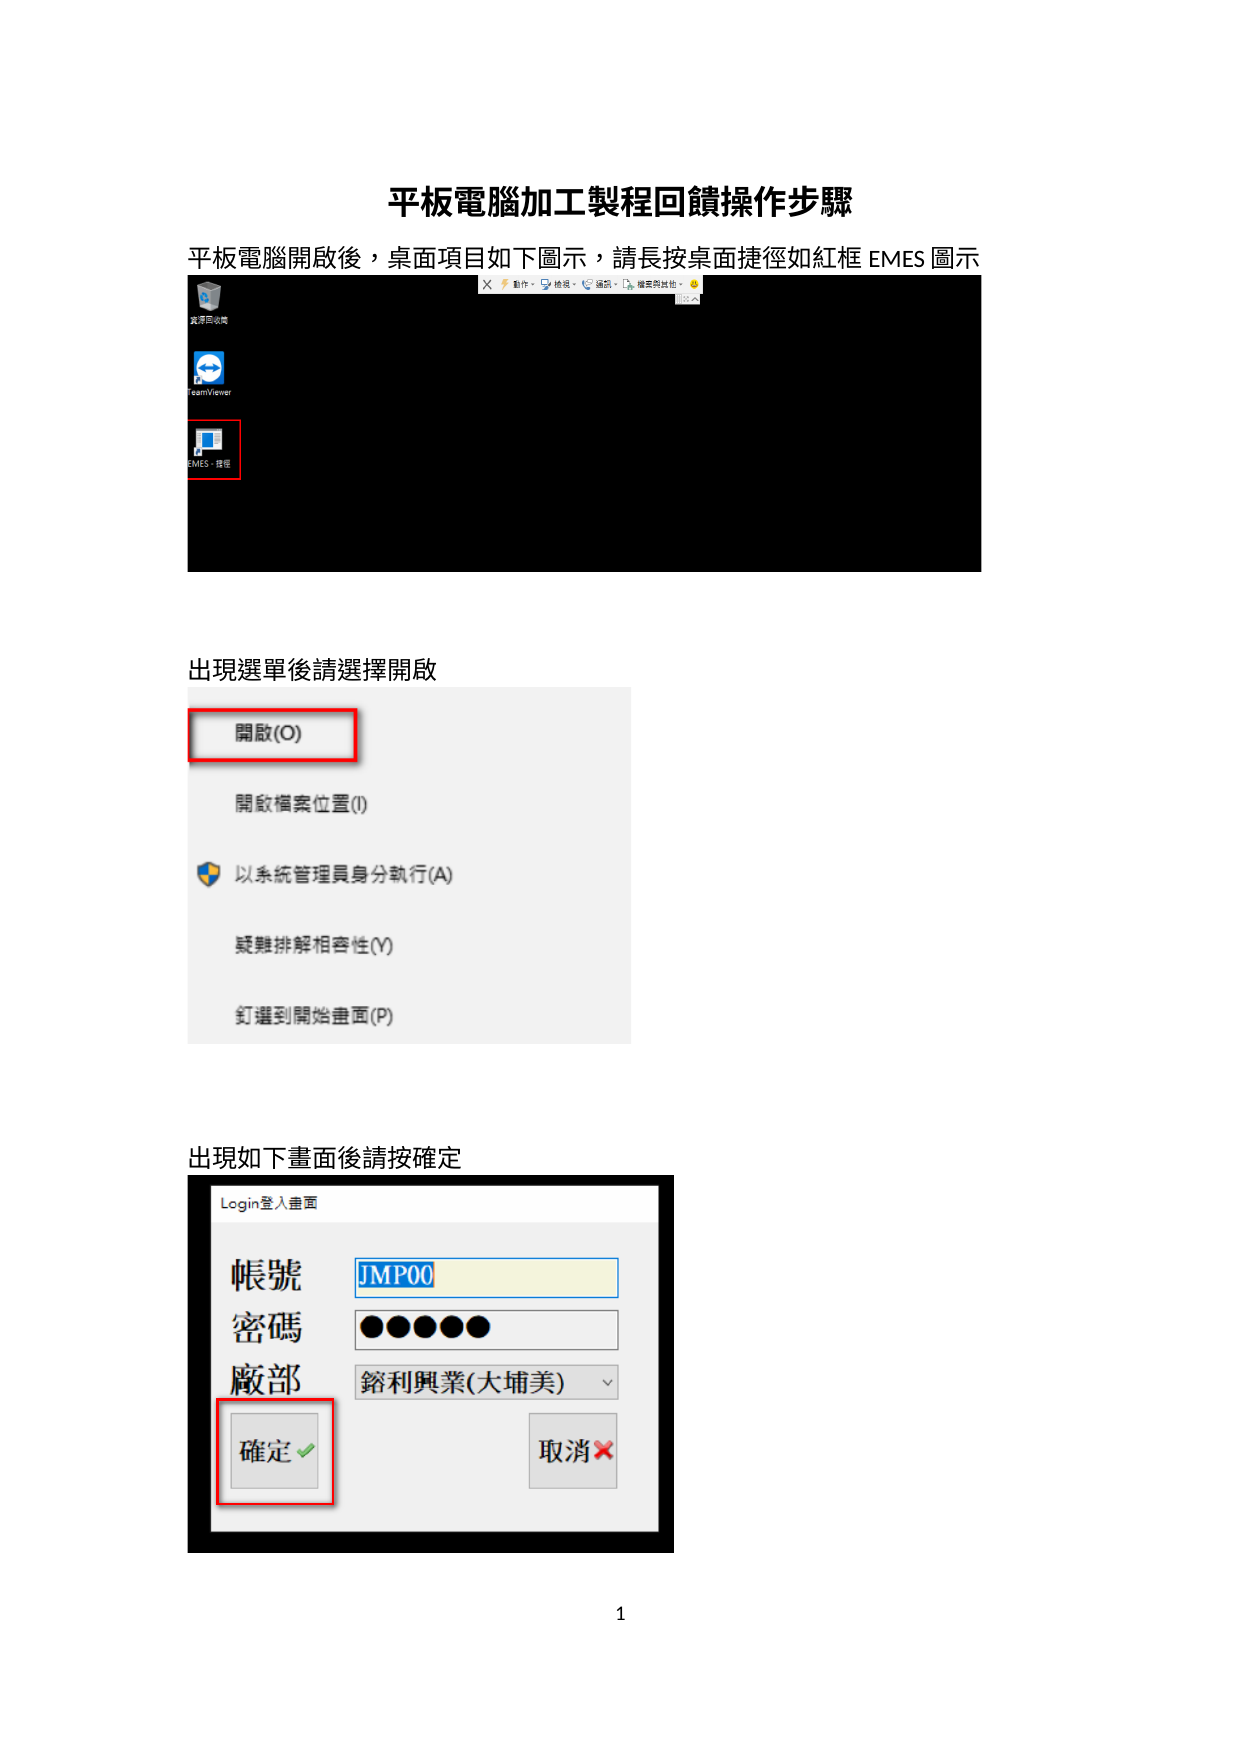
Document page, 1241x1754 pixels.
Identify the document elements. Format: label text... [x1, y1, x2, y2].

text 出現如下畫面後請按確定 [187, 1137, 1053, 1175]
picture [187, 687, 632, 1044]
text 出現選單後請選擇開啟 [187, 650, 1053, 687]
picture [187, 1175, 674, 1553]
picture [187, 275, 982, 572]
text 平板電腦開啟後，桌面項目如下圖示，請長按桌面捷徑如紅框 EMES圖示 [187, 237, 1053, 275]
text 平板電腦加工製程回饋操作步驟 [187, 162, 1053, 237]
